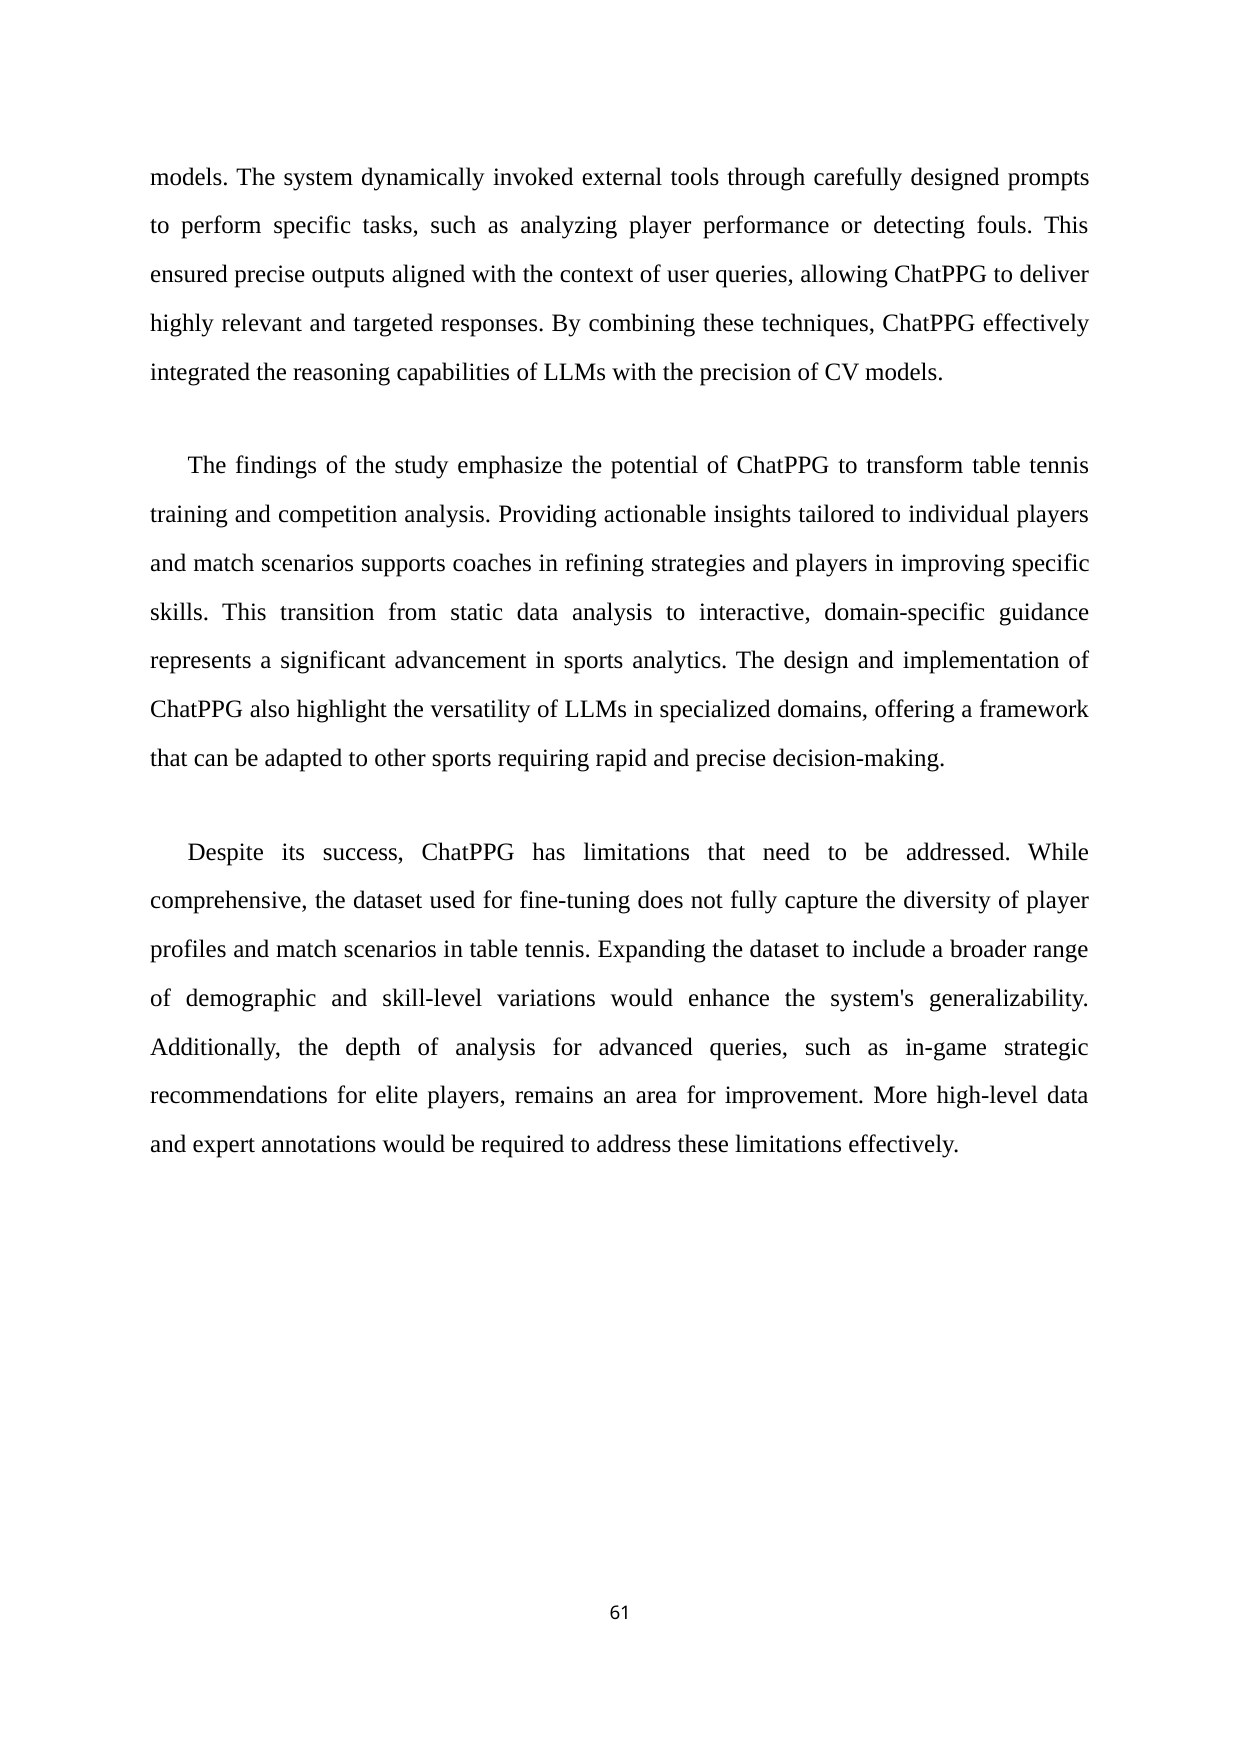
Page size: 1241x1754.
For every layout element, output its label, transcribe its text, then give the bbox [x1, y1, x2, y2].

text Despite its success, ChatPPG has limitations that need to be addressed. While comprehensive, the dataset used for fine-tuning does not fully capture the diversity of player profiles and match scenarios in table tennis. Expanding the dataset to include a broader range of demographic and skill-level variations would enhance the system's generalizability. Additionally, the depth of analysis for advanced queries, such as in-game strategic recommendations for elite players, remains an area for improvement. More high-level data and expert annotations would be required to address these limitations effectively. [150, 835, 1090, 1160]
text The findings of the study emphasize the potential of ChatPPG to transform table tennis training and competition analysis. Providing actionable insights tailored to individual players and match scenarios supports coaches in refining strategies and players in improving specific skills. This transition from static data analysis to interactive, domain-specific guidance represents a significant advancement in sports analytics. The design and implementation of ChatPPG also highlight the versatility of LLMs in specialized domains, offering a framework that can be adapted to other sports requiring rapid and precise decision-making. [150, 448, 1090, 773]
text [150, 160, 1090, 387]
